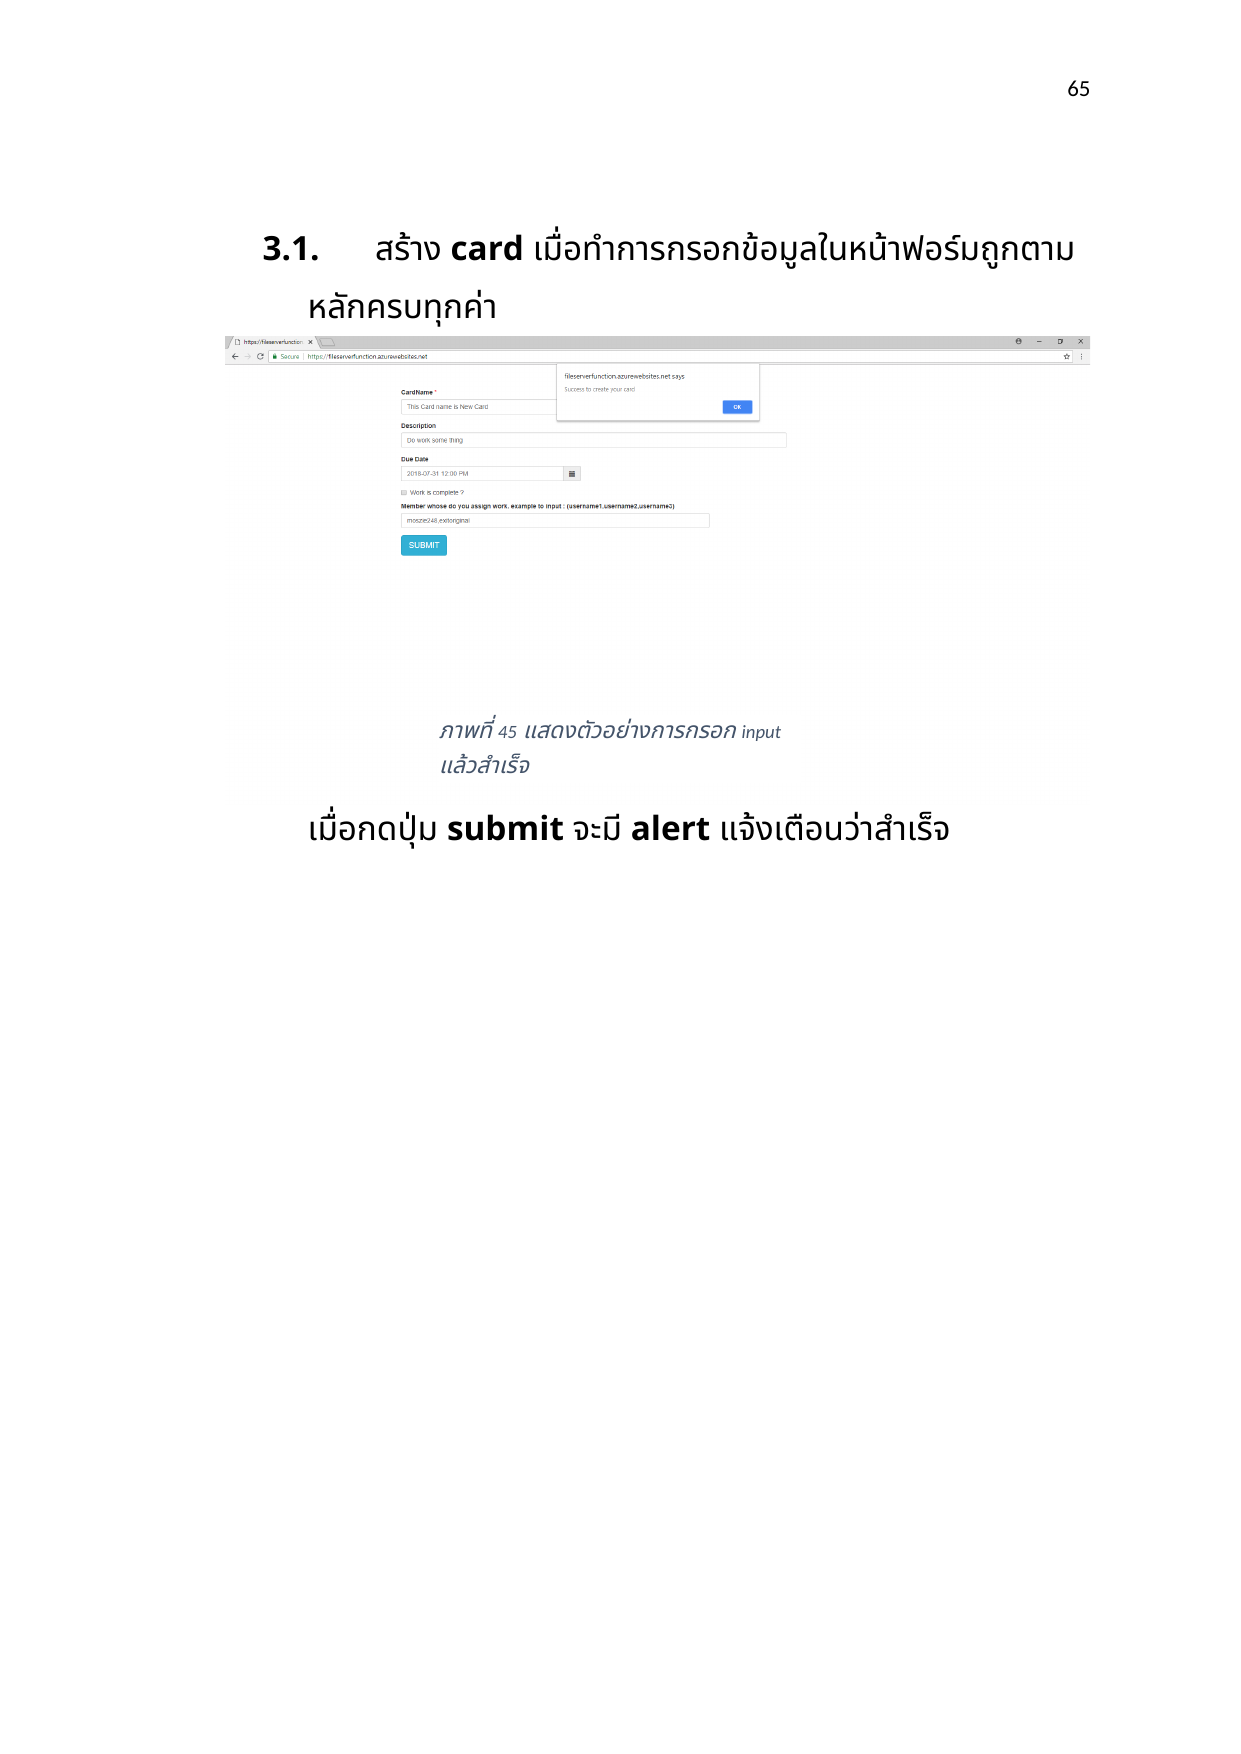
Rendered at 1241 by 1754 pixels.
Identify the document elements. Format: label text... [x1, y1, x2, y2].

list สร้าง card เมื่อทำการกรอกข้อมูลในหน้าฟอร์มถูกตามหลักครบทุกค่า เมื่อกดปุ่ม submit จะมี alert แจ้งเตือนว่าสำเร็จ [262, 225, 1090, 336]
list สร้าง card เมื่อทำการกรอกข้อมูลในหน้าฟอร์มถูกตามหลักครบทุกค่า เมื่อกดปุ่ม submit จะมี alert แจ้งเตือนว่าสำเร็จ [262, 805, 1090, 855]
picture [225, 336, 1091, 805]
